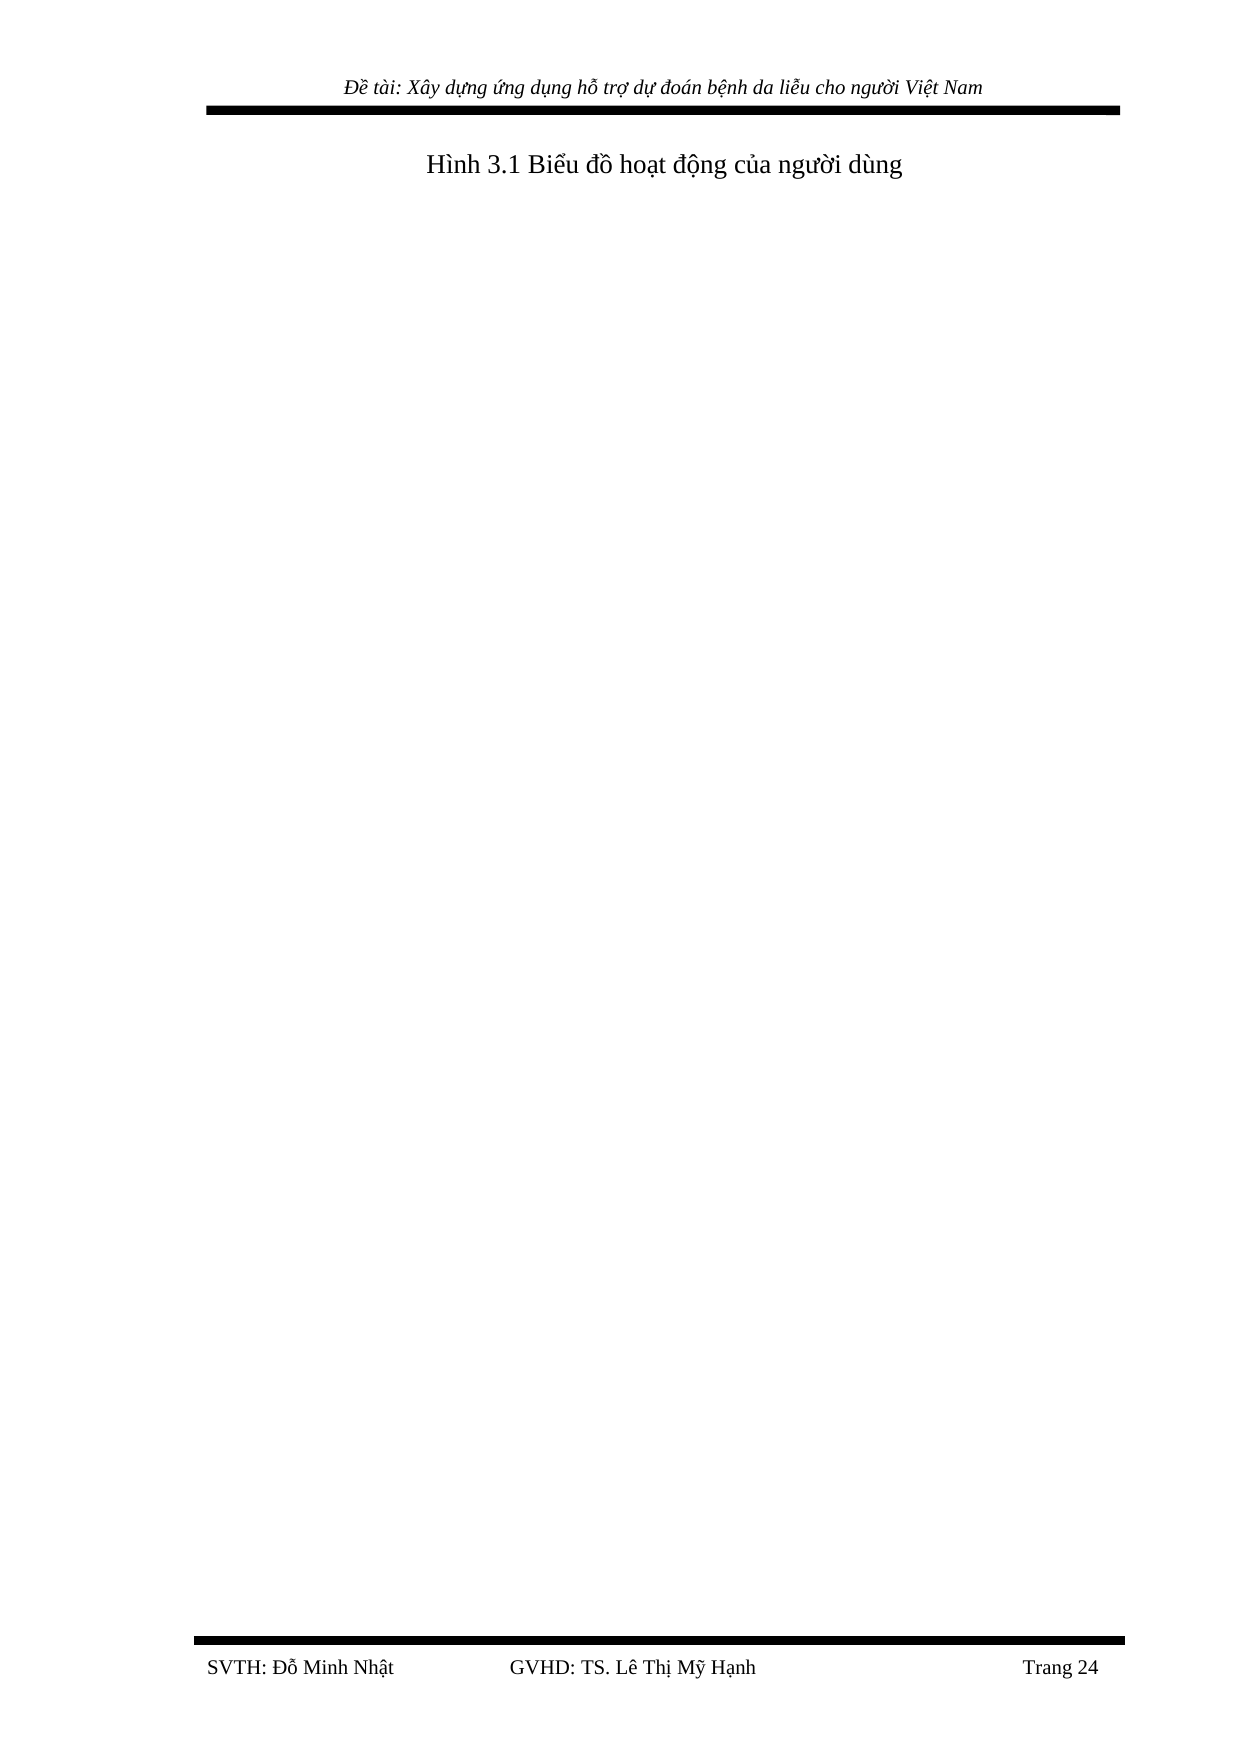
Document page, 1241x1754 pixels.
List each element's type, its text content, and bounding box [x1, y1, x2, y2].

text Hình 3.1 Biểu đồ hoạt động của người dùng [207, 148, 1122, 179]
